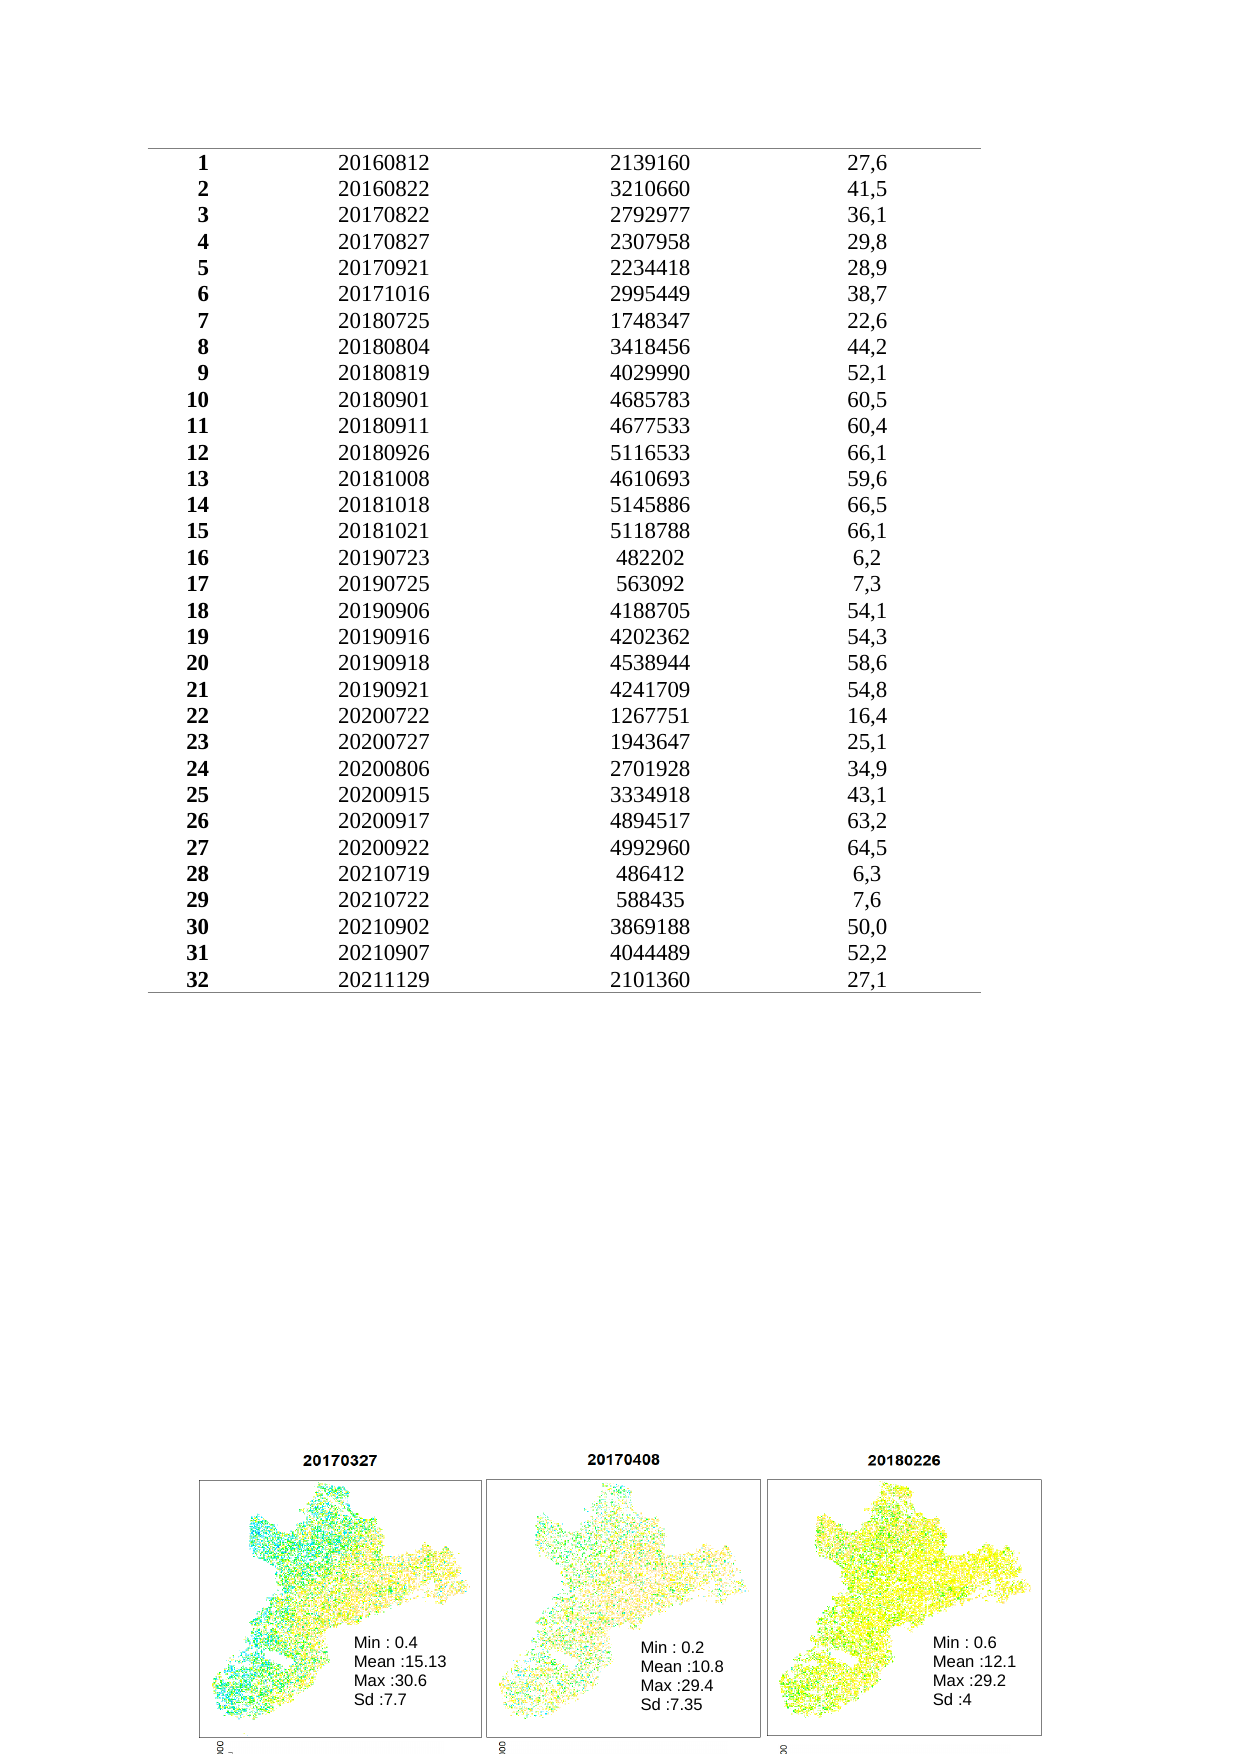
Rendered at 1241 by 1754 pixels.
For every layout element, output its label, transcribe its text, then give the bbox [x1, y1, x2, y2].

picture [765, 1453, 1044, 1739]
table_cell 1 2 3 4 5 6 7 8 9 10 11 12 13 14 15 16 17 18 19 20 21 22 23 24 25 26 27 28 29 30 31 32 [148, 149, 220, 992]
picture [196, 1453, 763, 1754]
table_cell 2139160 3210660 2792977 2307958 2234418 2995449 1748347 3418456 4029990 4685783 4677533 5116533 4610693 5145886 5118788 482202 563092 4188705 4202362 4538944 4241709 1267751 1943647 2701928 3334918 4894517 4992960 486412 588435 3869188 4044489 2101360 [547, 149, 753, 992]
picture [778, 1744, 1011, 1754]
table_cell 20160812 20160822 20170822 20170827 20170921 20171016 20180725 20180804 20180819 20180901 20180911 20180926 20181008 20181018 20181021 20190723 20190725 20190906 20190916 20190918 20190921 20200722 20200727 20200806 20200915 20200917 20200922 20210719 20210722 20210902 20210907 20211129 [220, 149, 547, 992]
table_cell 27,6 41,5 36,1 29,8 28,9 38,7 22,6 44,2 52,1 60,5 60,4 66,1 59,6 66,5 66,1 6,2 7,3 54,1 54,3 58,6 54,8 16,4 25,1 34,9 43,1 63,2 64,5 6,3 7,6 50,0 52,2 27,1 [753, 149, 981, 992]
